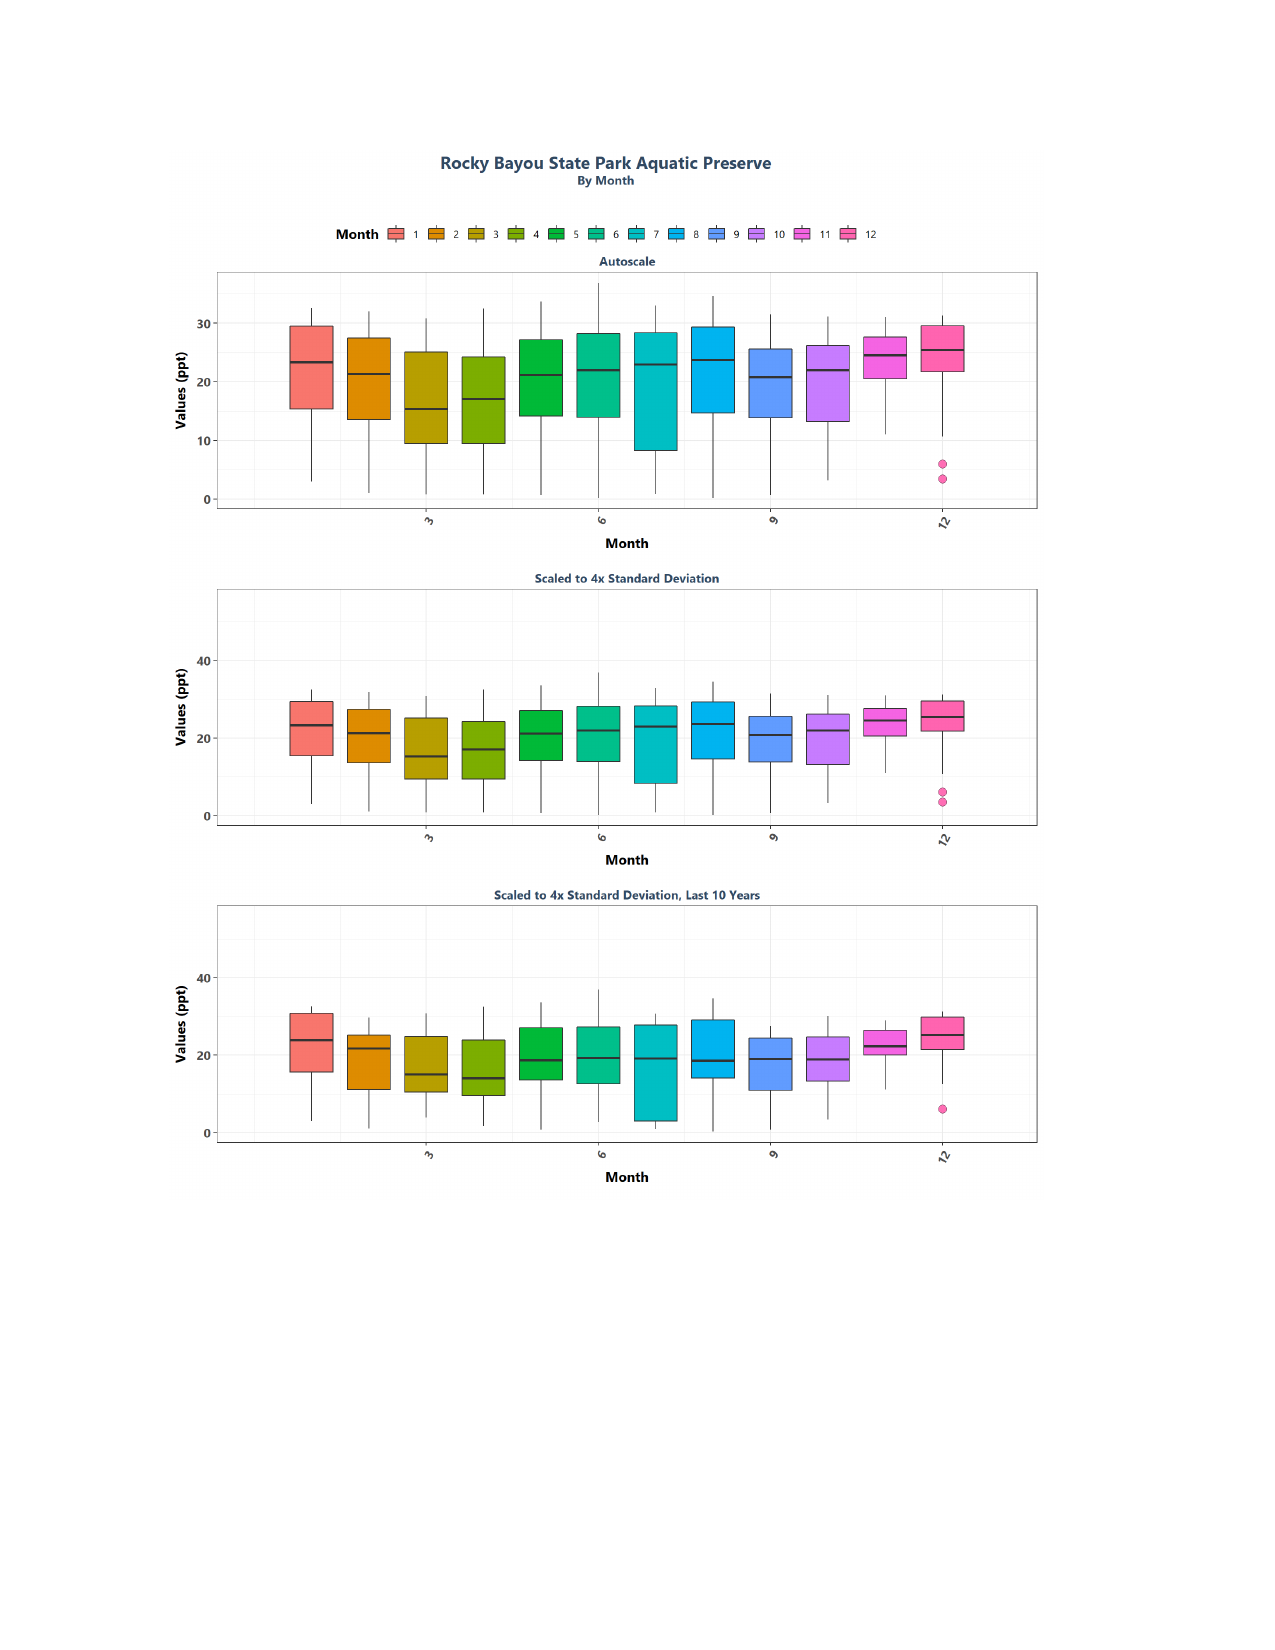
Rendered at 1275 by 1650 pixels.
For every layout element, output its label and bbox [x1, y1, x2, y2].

picture [168, 150, 1044, 1200]
